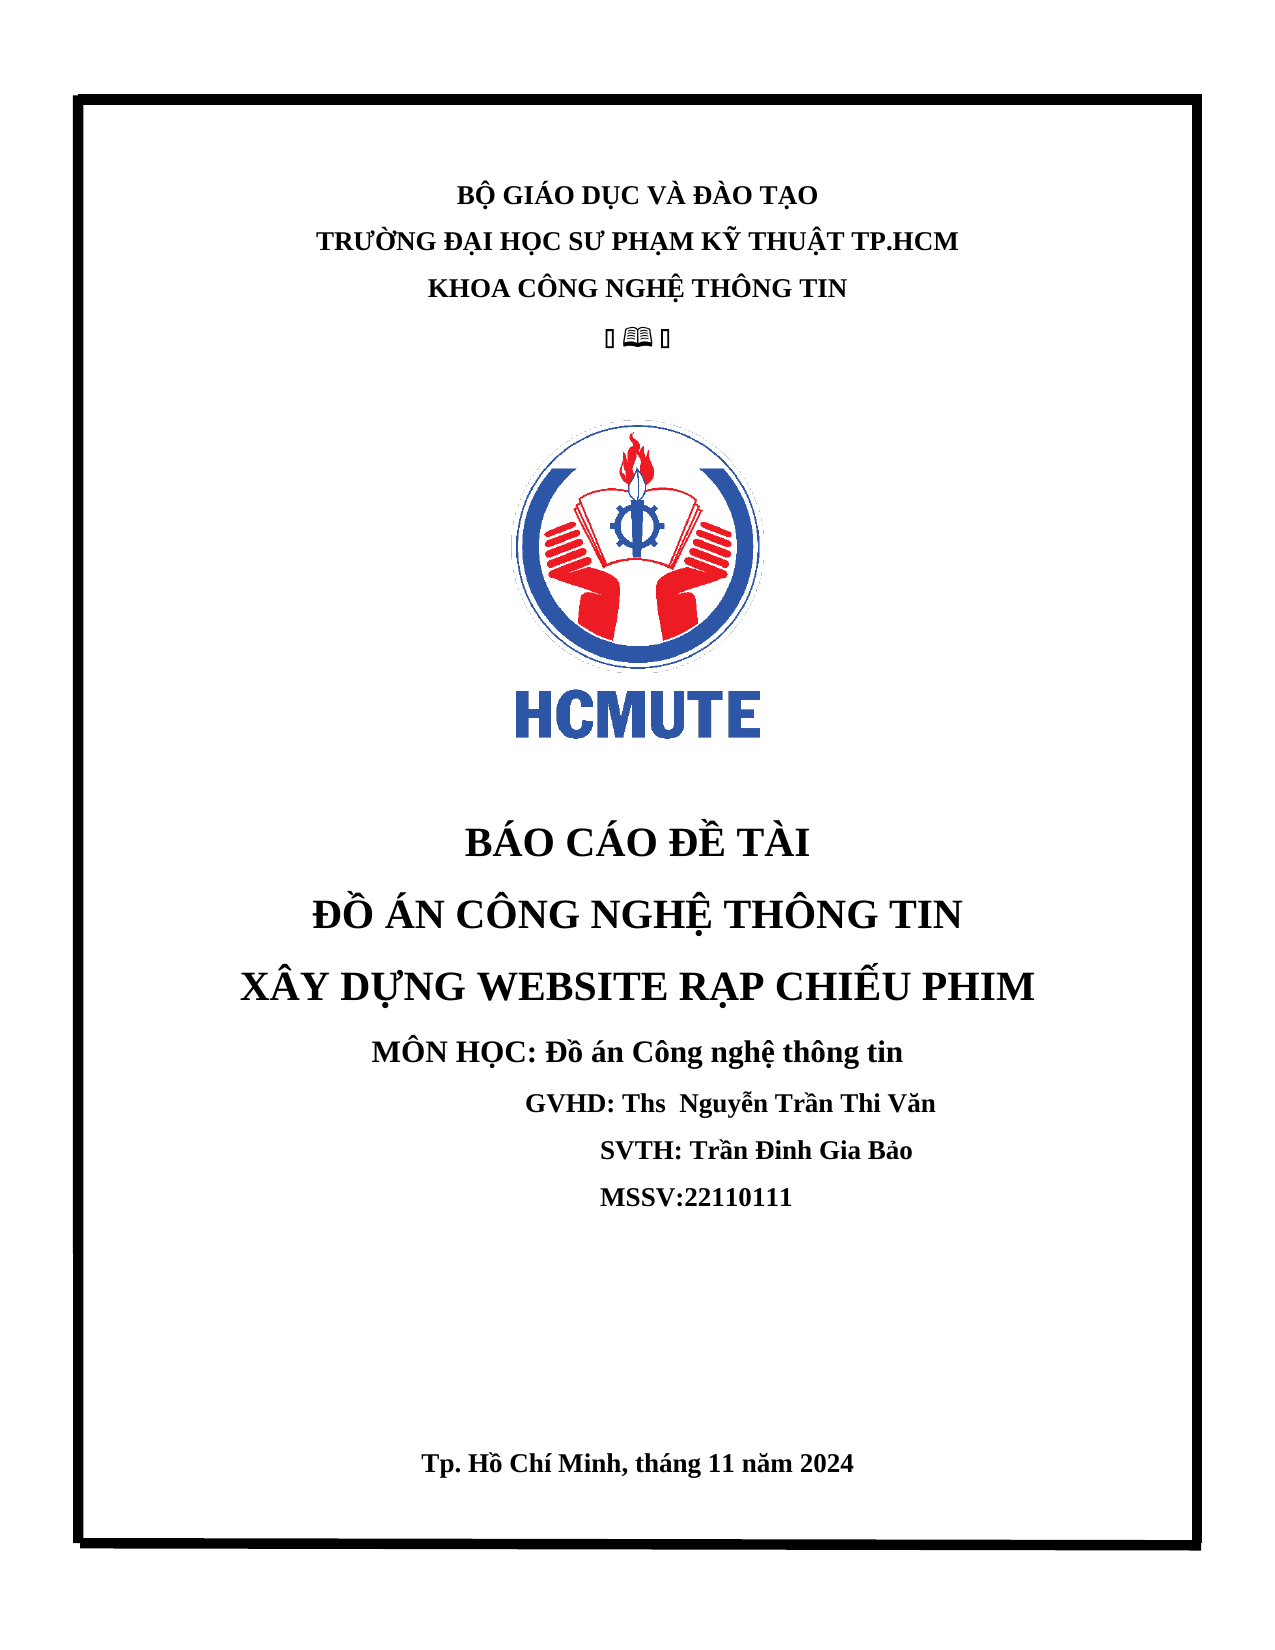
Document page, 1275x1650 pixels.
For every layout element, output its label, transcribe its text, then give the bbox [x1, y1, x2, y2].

text GVHD: Ths Nguyễn Trần Thi Văn [525, 1087, 1125, 1118]
text XÂY DỰNG WEBSITE RẠP CHIẾU PHIM [150, 962, 1125, 1009]
text Tp. Hồ Chí Minh, tháng 11 năm 2024 [150, 1447, 1125, 1478]
text MÔN HỌC: Đồ án Công nghệ thông tin [150, 1033, 1125, 1069]
text TRƯỜNG ĐẠI HỌC SƯ PHẠM KỸ THUẬT TP.HCM [150, 225, 1125, 257]
text BÁO CÁO ĐỀ TÀI [150, 818, 1125, 866]
text BỘ GIÁO DỤC VÀ ĐÀO TẠO [150, 179, 1125, 210]
text KHOA CÔNG NGHỆ THÔNG TIN [150, 272, 1125, 303]
text SVTH: Trần Đinh Gia Bảo MSSV:22110111 [525, 1134, 1125, 1212]
picture [432, 374, 843, 785]
text 🕮 [150, 319, 1125, 356]
text ĐỒ ÁN CÔNG NGHỆ THÔNG TIN [150, 890, 1125, 938]
